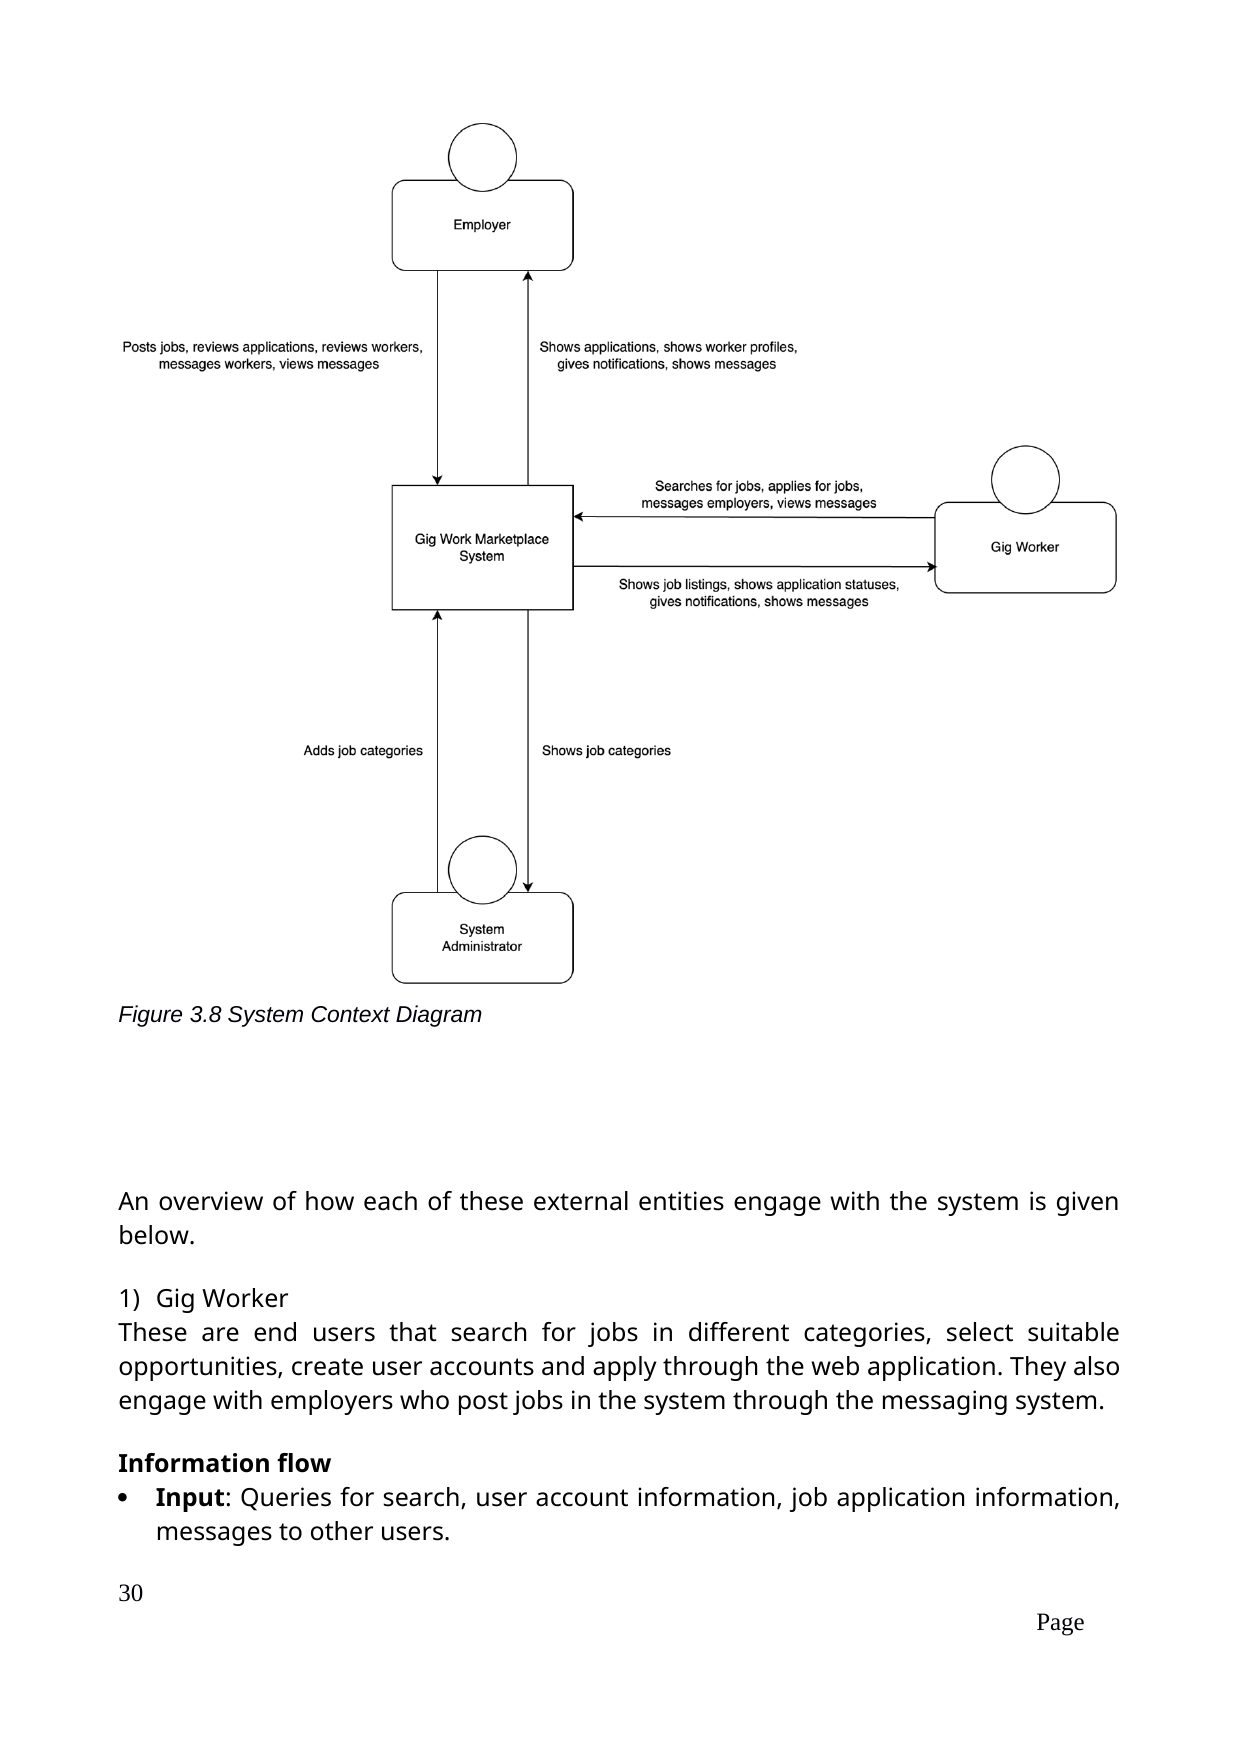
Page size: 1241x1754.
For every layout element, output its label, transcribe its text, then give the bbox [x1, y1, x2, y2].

text These are end users that search for jobs in different categories, select suitable opportunities, create user accounts and apply through the web application. They also engage with employers who post jobs in the system through the messaging system. [118, 1314, 1122, 1417]
list Input: Queries for search, user account information, job application information, messages to other users. [118, 1480, 1122, 1548]
text Information flow [118, 1446, 1122, 1480]
list Gig Worker [118, 1281, 1122, 1314]
picture [118, 118, 1120, 989]
text An overview of how each of these external entities engage with the system is given below. [118, 1183, 1122, 1251]
